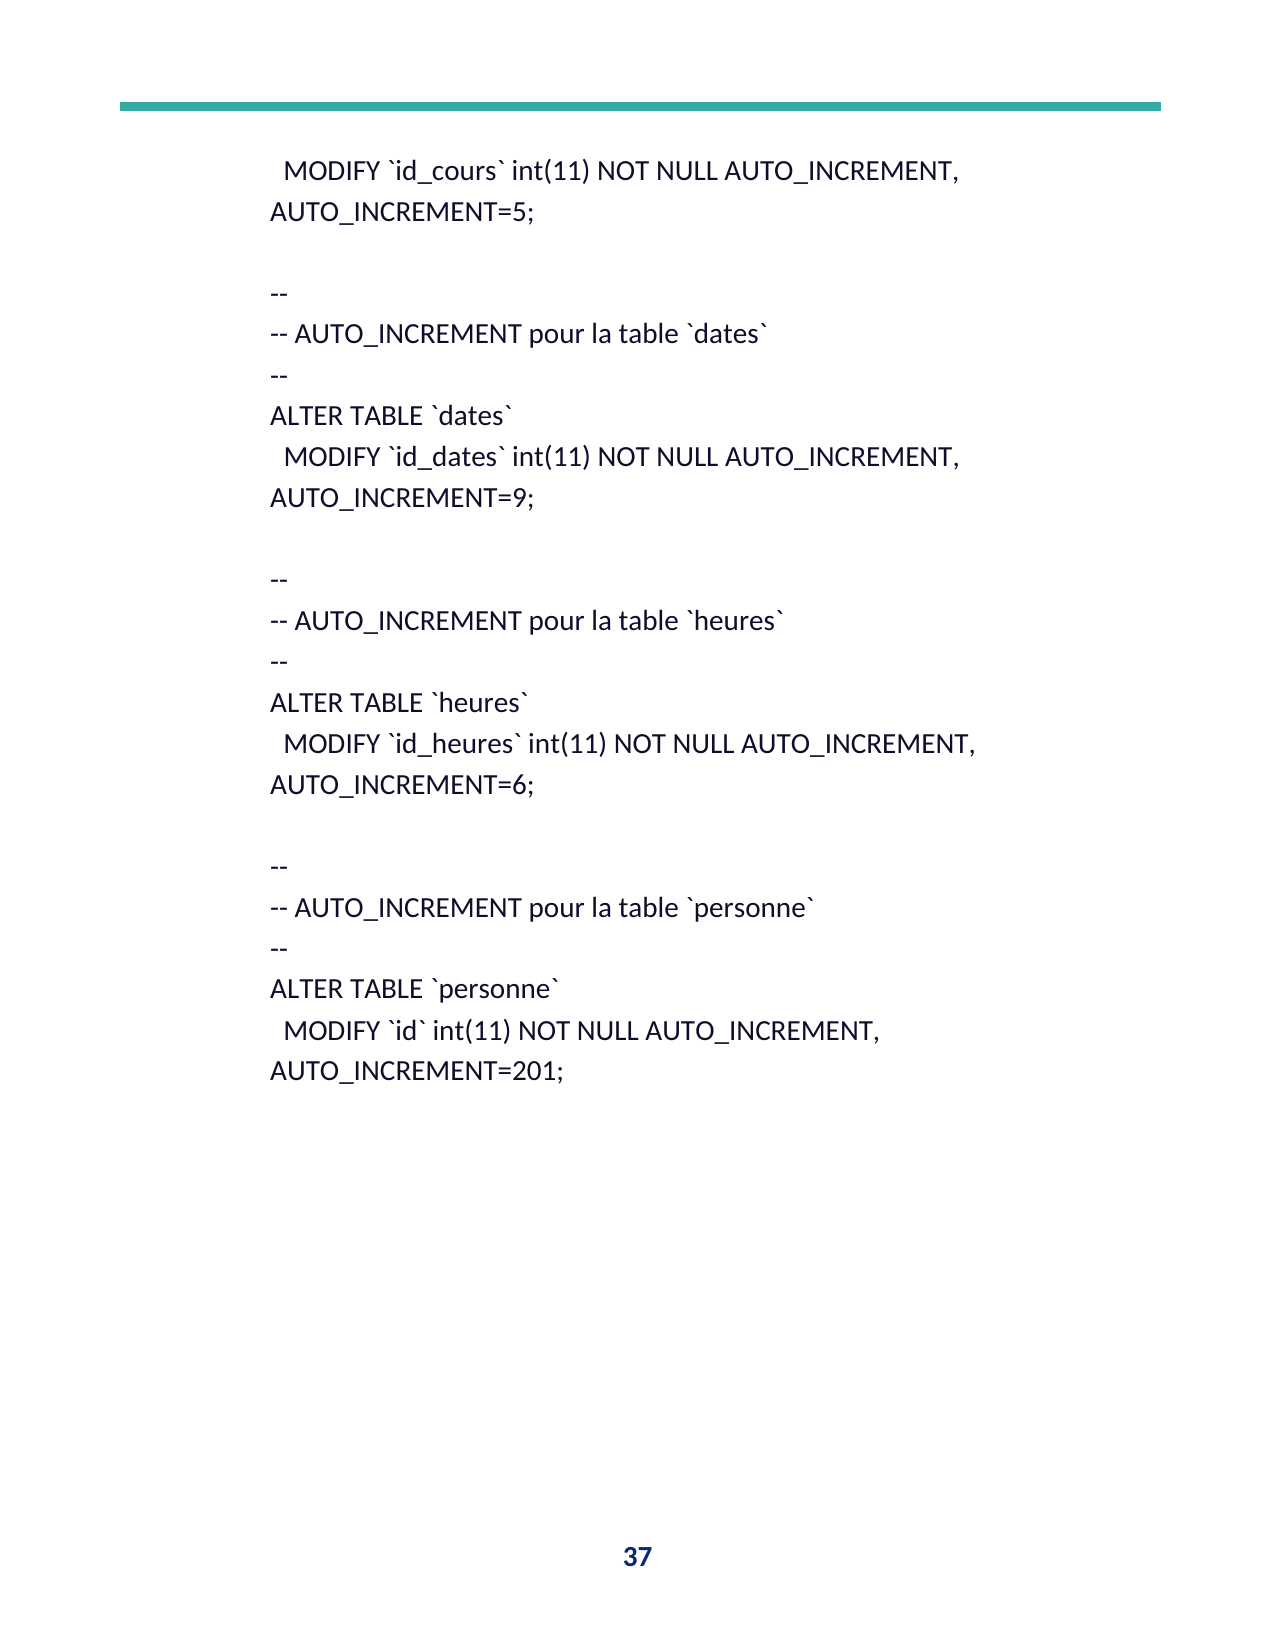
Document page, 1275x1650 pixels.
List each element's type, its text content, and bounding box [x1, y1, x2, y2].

list MODIFY `id` int(11) NOT NULL AUTO_INCREMENT, AUTO_INCREMENT=201; [270, 1012, 1155, 1088]
list -- [270, 848, 1155, 883]
list -- [270, 561, 1155, 597]
list MODIFY `id_cours` int(11) NOT NULL AUTO_INCREMENT, AUTO_INCREMENT=5; [270, 152, 1155, 228]
list MODIFY `id_dates` int(11) NOT NULL AUTO_INCREMENT, AUTO_INCREMENT=9; [270, 438, 1155, 515]
list -- [270, 643, 1155, 679]
list ALTER TABLE `personne` [270, 971, 1155, 1006]
list -- AUTO_INCREMENT pour la table `personne` [270, 889, 1155, 924]
list -- [270, 275, 1155, 310]
list ALTER TABLE `heures` [270, 684, 1155, 720]
list -- AUTO_INCREMENT pour la table `dates` [270, 316, 1155, 351]
list -- [270, 930, 1155, 965]
list ALTER TABLE `dates` [270, 397, 1155, 433]
list -- AUTO_INCREMENT pour la table `heures` [270, 602, 1155, 638]
list -- [270, 357, 1155, 392]
list MODIFY `id_heures` int(11) NOT NULL AUTO_INCREMENT, AUTO_INCREMENT=6; [270, 725, 1155, 802]
